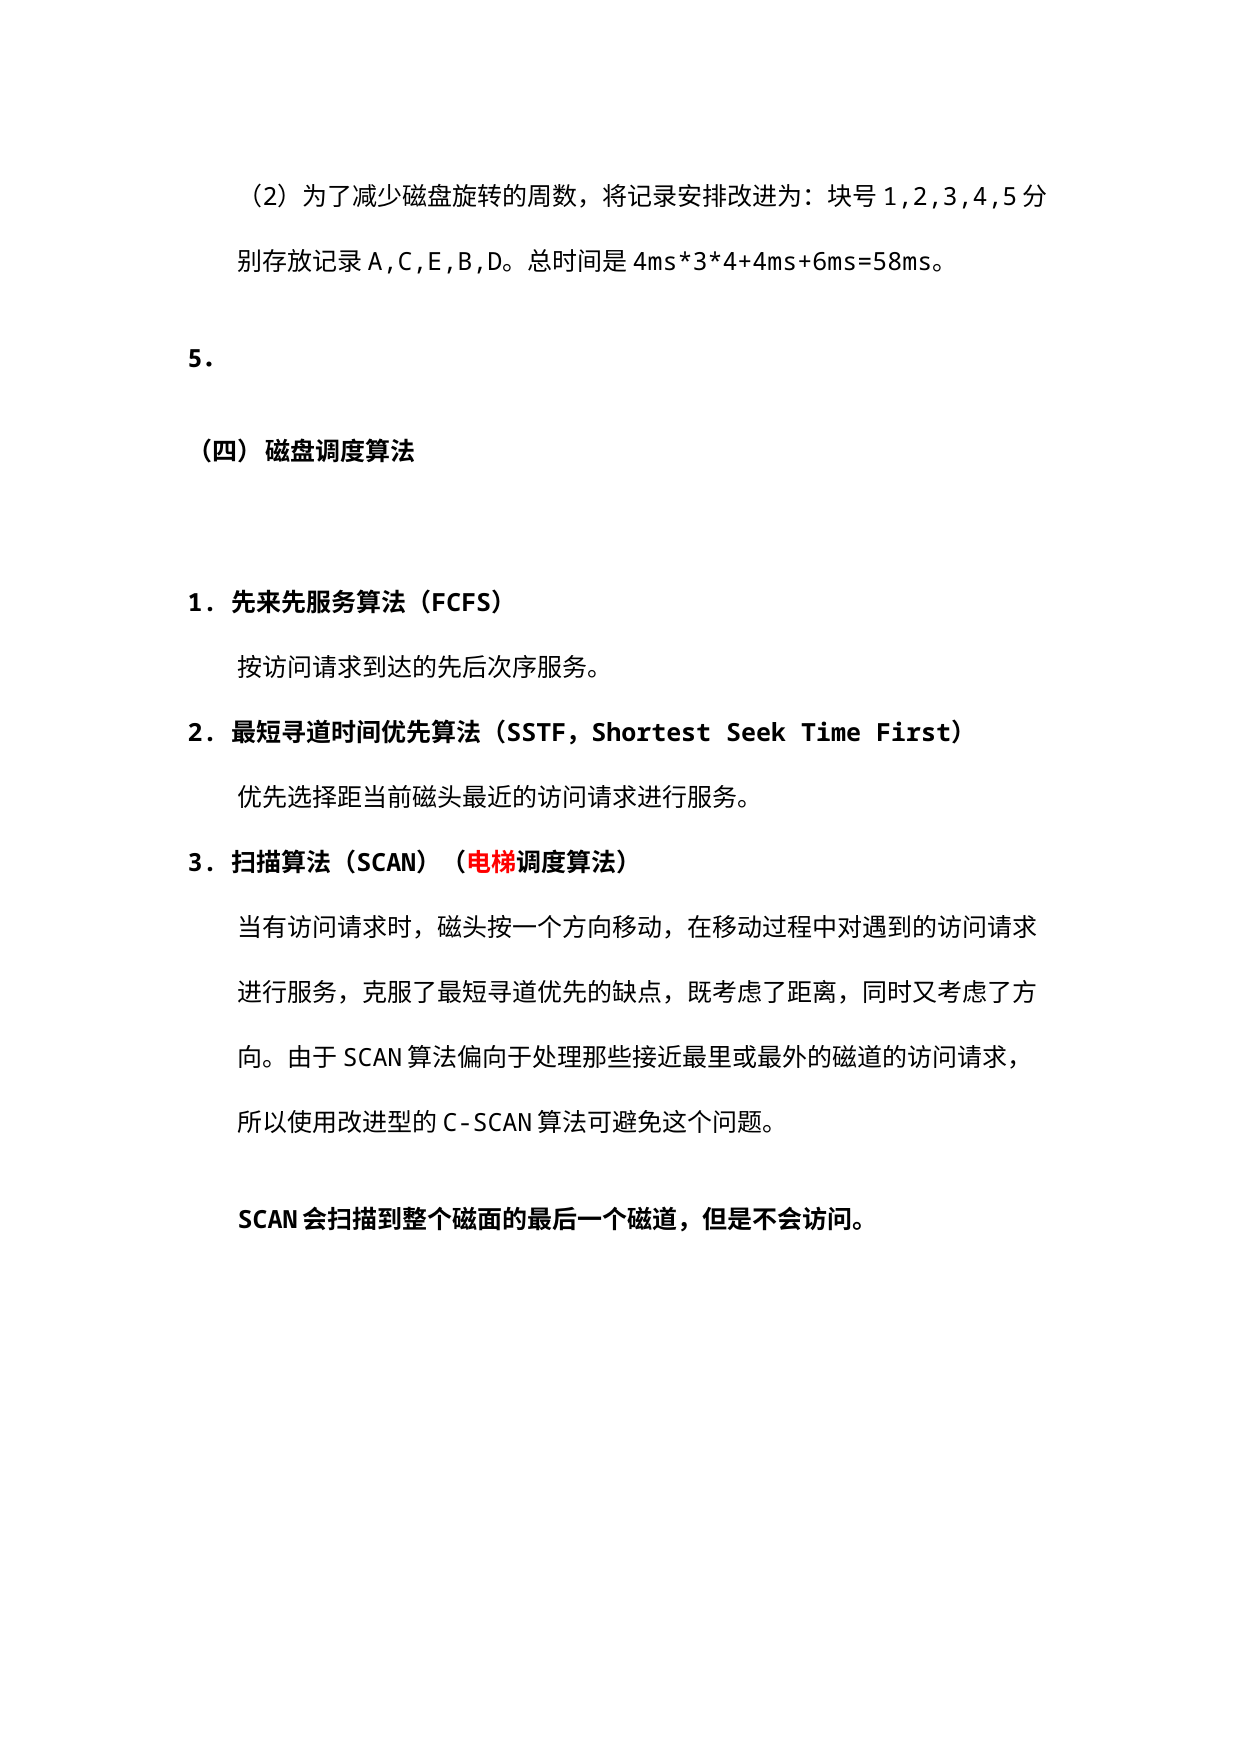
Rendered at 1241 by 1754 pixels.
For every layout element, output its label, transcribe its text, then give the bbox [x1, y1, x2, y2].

list 最短寻道时间优先算法（SSTF，Shortest Seek Time First） [187, 698, 1053, 763]
text 按访问请求到达的先后次序服务。 [237, 633, 1053, 698]
list 扫描算法（SCAN）（电梯调度算法） [187, 828, 1053, 893]
subtitle 磁盘调度算法 [187, 417, 1053, 482]
text 当有访问请求时，磁头按一个方向移动，在移动过程中对遇到的访问请求进行服务，克服了最短寻道优先的缺点，既考虑了距离，同时又考虑了方向。由于SCAN算法偏向于处理那些接近最里或最外的磁道的访问请求，所以使用改进型的C-SCAN算法可避免这个问题。 [237, 893, 1053, 1153]
text SCAN会扫描到整个磁面的最后一个磁道，但是不会访问。 [237, 1185, 1053, 1250]
text （2）为了减少磁盘旋转的周数，将记录安排改进为：块号1,2,3,4,5分别存放记录A,C,E,B,D。总时间是4ms*3*4+4ms+6ms=58ms。 [237, 162, 1053, 292]
list 先来先服务算法（FCFS） [187, 568, 1053, 633]
text 优先选择距当前磁头最近的访问请求进行服务。 [237, 763, 1053, 828]
